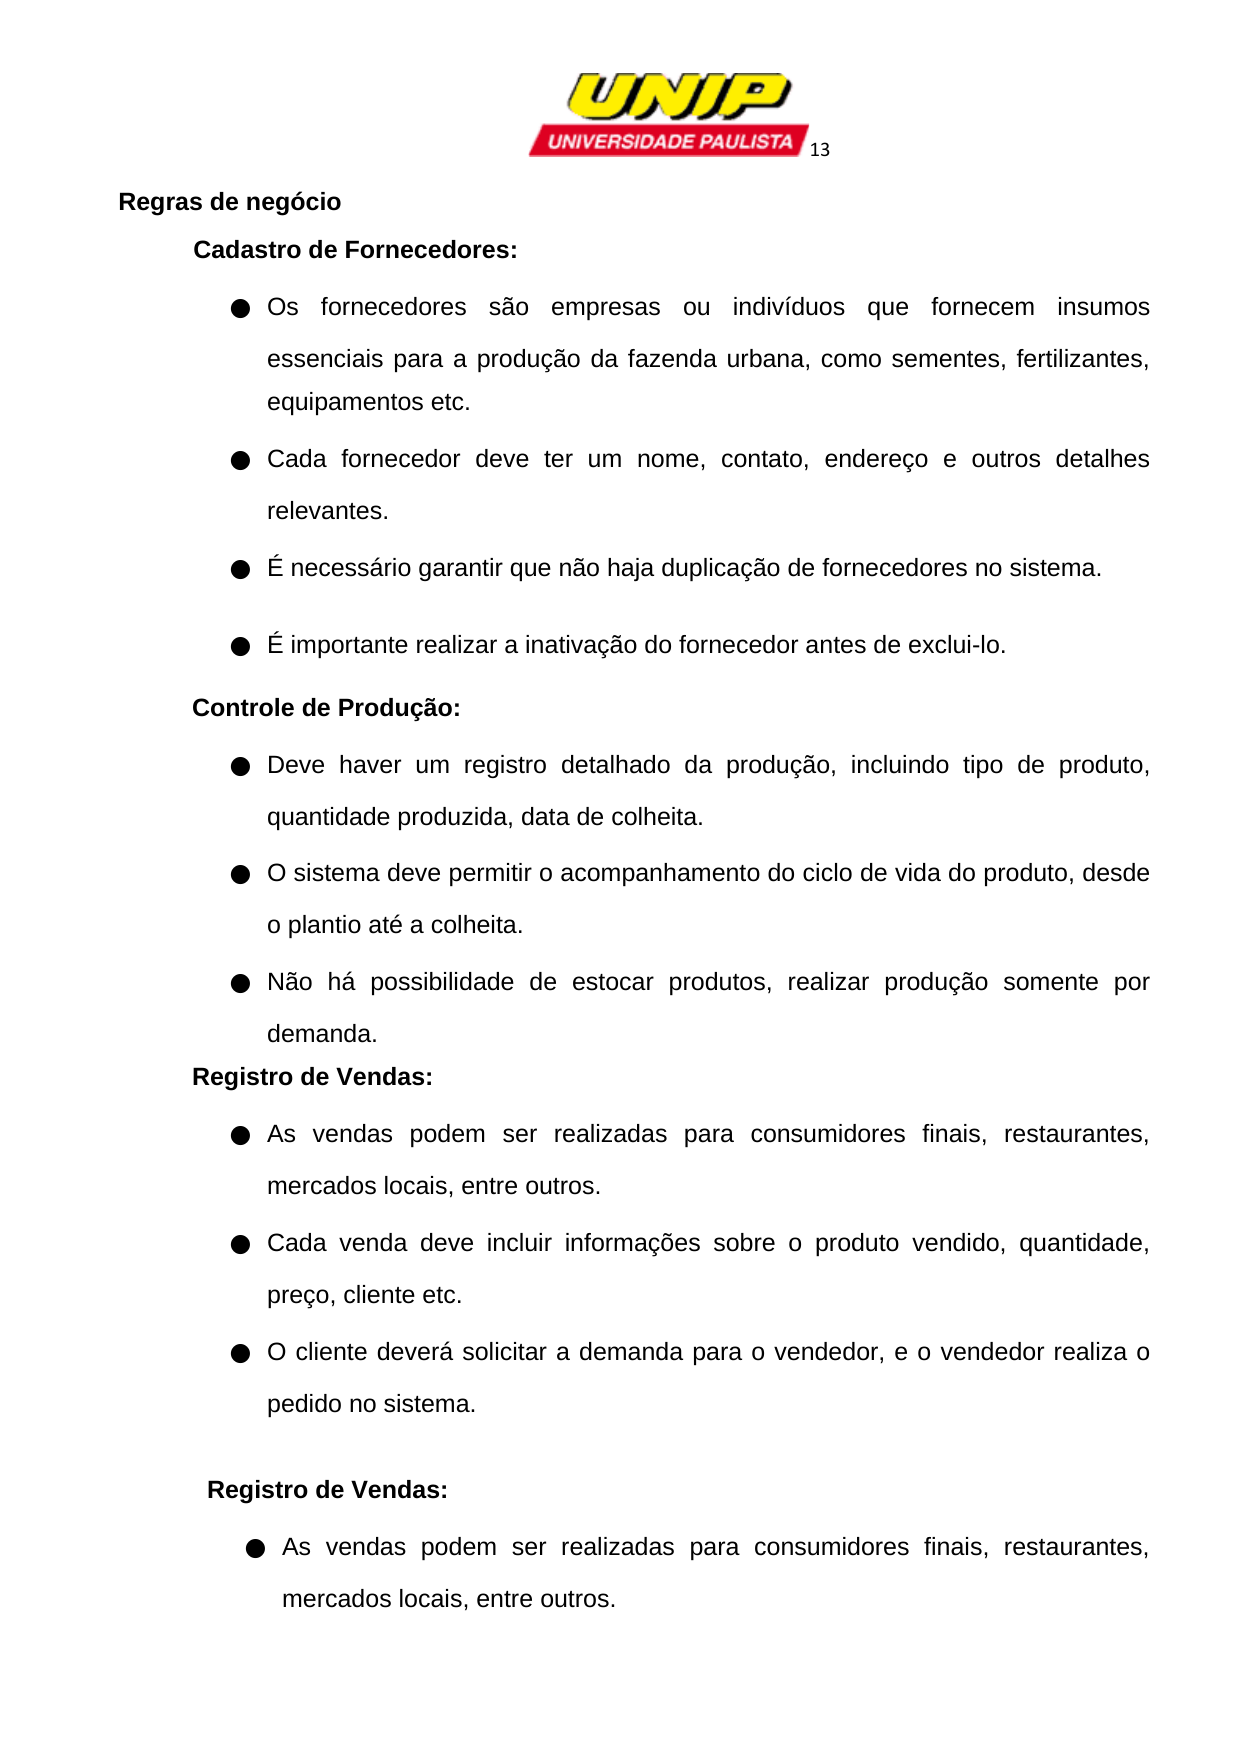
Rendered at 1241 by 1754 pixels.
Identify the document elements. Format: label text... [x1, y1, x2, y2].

list Não há possibilidade de estocar produtos, realizar produção somente por demanda. [229, 953, 1152, 1048]
text Regras de negócio [118, 187, 1152, 216]
text Controle de Produção: [118, 693, 1152, 722]
text Registro de Vendas: [118, 1475, 1152, 1503]
list Cada venda deve incluir informações sobre o produto vendido, quantidade, preço, cliente etc. [229, 1214, 1152, 1308]
list Deve haver um registro detalhado da produção, incluindo tipo de produto, quantidade produzida, data de colheita. [229, 736, 1152, 830]
list Cada fornecedor deve ter um nome, contato, endereço e outros detalhes relevantes. [229, 430, 1152, 525]
list É necessário garantir que não haja duplicação de fornecedores no sistema. [229, 539, 1152, 590]
list As vendas podem ser realizadas para consumidores finais, restaurantes, mercados locais, entre outros. [244, 1518, 1152, 1612]
list O sistema deve permitir o acompanhamento do ciclo de vida do produto, desde o plantio até a colheita. [229, 845, 1152, 939]
picture [528, 73, 810, 157]
list As vendas podem ser realizadas para consumidores finais, restaurantes, mercados locais, entre outros. [229, 1105, 1152, 1200]
list O cliente deverá solicitar a demanda para o vendedor, e o vendedor realiza o pedido no sistema. [229, 1323, 1152, 1417]
text Registro de Vendas: [156, 1062, 1152, 1091]
list É importante realizar a inativação do fornecedor antes de exclui-lo. [229, 616, 1152, 667]
list Os fornecedores são empresas ou indivíduos que fornecem insumos essenciais para a produção da fazenda urbana, como sementes, fertilizantes, equipamentos etc. [229, 278, 1152, 416]
text Cadastro de Fornecedores: [118, 235, 1152, 264]
